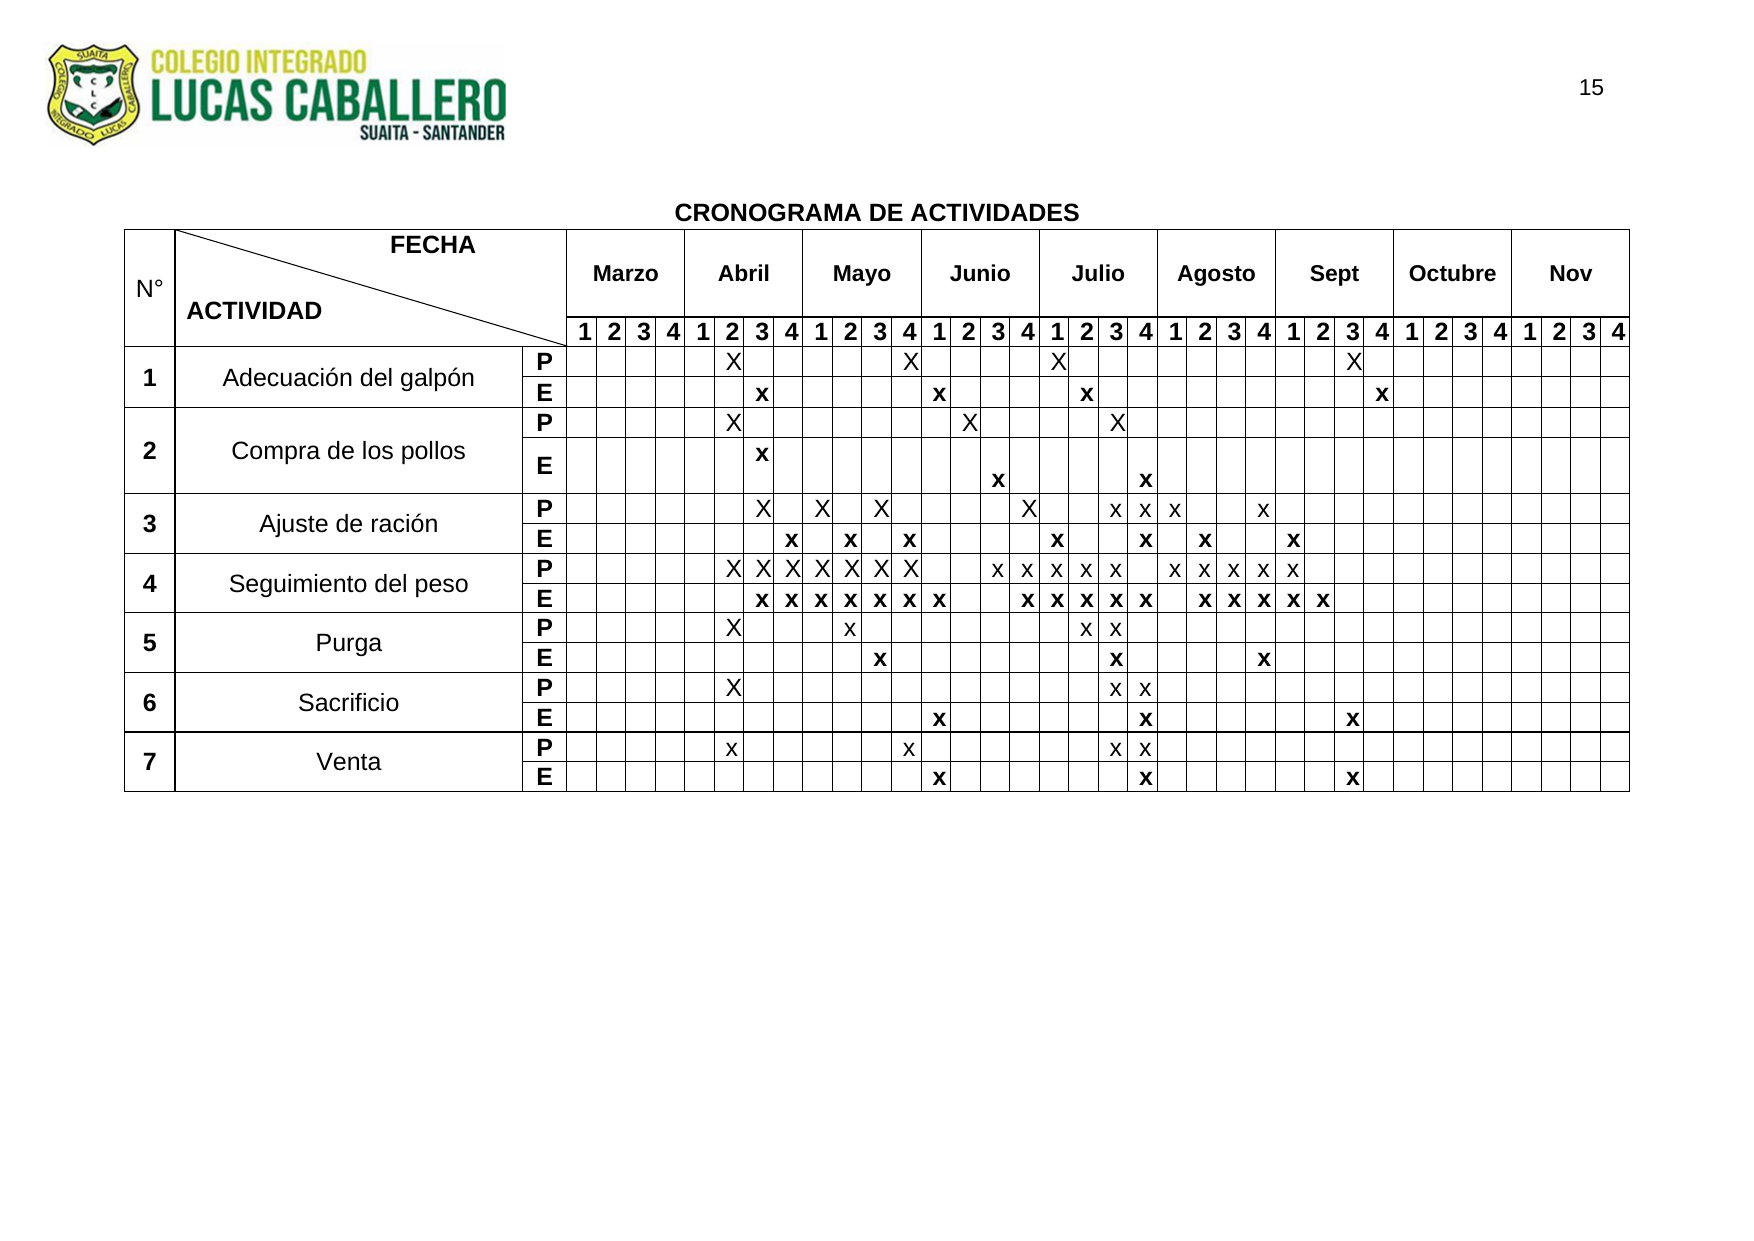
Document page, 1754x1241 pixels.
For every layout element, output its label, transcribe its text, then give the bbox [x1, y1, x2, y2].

table_cell [1453, 673, 1482, 702]
table_cell x [1276, 554, 1304, 582]
table_cell [597, 762, 625, 791]
table_cell [1040, 438, 1068, 493]
table_cell [862, 377, 891, 407]
table_cell [685, 613, 714, 642]
table_cell [1364, 703, 1393, 731]
table_cell 4 [1601, 318, 1629, 346]
table_cell [1601, 673, 1629, 702]
table_cell x [1128, 673, 1157, 702]
table_cell [1483, 524, 1511, 553]
table_cell [1246, 613, 1275, 642]
table_cell x [833, 524, 861, 553]
table_cell [1512, 377, 1541, 407]
table_cell x [774, 584, 802, 612]
table_cell [981, 584, 1009, 612]
table_cell x [833, 613, 861, 642]
table_cell [892, 673, 921, 702]
table_cell [1158, 524, 1186, 553]
table_cell [922, 524, 950, 553]
table_cell [1512, 554, 1541, 582]
table_cell [1601, 762, 1629, 791]
table_cell 3 [862, 318, 891, 346]
table_cell [1158, 733, 1186, 761]
table_cell [1069, 524, 1098, 553]
table_cell [685, 554, 714, 582]
table_cell x [1128, 762, 1157, 791]
table_cell [803, 377, 832, 407]
table_cell [744, 613, 773, 642]
table_cell [951, 584, 980, 612]
table_cell [626, 673, 655, 702]
table_cell [567, 408, 596, 437]
table_cell [803, 673, 832, 702]
table_cell [1305, 408, 1334, 437]
table_cell [1158, 703, 1186, 731]
table_cell [1542, 762, 1570, 791]
table_cell [1010, 377, 1039, 407]
table_cell [1364, 733, 1393, 761]
table_cell [744, 408, 773, 437]
table_cell [951, 703, 980, 731]
table_cell [1335, 408, 1363, 437]
table_cell [892, 377, 921, 407]
table_cell [1335, 377, 1363, 407]
table_cell X [833, 554, 861, 582]
table_cell [892, 408, 921, 437]
table_cell [1364, 408, 1393, 437]
table_cell [1010, 673, 1039, 702]
table_cell [922, 408, 950, 437]
table_cell [774, 494, 802, 523]
table_cell [774, 613, 802, 642]
table_cell X [1040, 347, 1068, 376]
table_cell [1187, 673, 1216, 702]
table_cell [656, 673, 684, 702]
table_cell [656, 408, 684, 437]
table_cell [685, 377, 714, 407]
table_cell [1217, 377, 1245, 407]
table_cell Sacrificio [176, 673, 522, 731]
table_cell [626, 377, 655, 407]
table_cell [1424, 438, 1452, 493]
table_cell X [1099, 408, 1127, 437]
table_cell [1424, 408, 1452, 437]
table_cell [1601, 613, 1629, 642]
table_cell x [1187, 554, 1216, 582]
table_cell [892, 643, 921, 672]
table_cell 4 [125, 554, 174, 612]
table_cell [1069, 494, 1098, 523]
table_cell [1187, 377, 1216, 407]
table_cell [862, 733, 891, 761]
table_cell 7 [125, 733, 174, 791]
table_cell x [1335, 762, 1363, 791]
table_cell [833, 762, 861, 791]
table_cell [1276, 703, 1304, 731]
table_cell X [774, 554, 802, 582]
table_cell x [1040, 584, 1068, 612]
table_cell [803, 733, 832, 761]
table_cell 2 [1187, 318, 1216, 346]
table_cell 3 [1571, 318, 1600, 346]
table_cell x [1128, 494, 1157, 523]
table_cell E [523, 703, 566, 731]
table_cell x [1246, 643, 1275, 672]
table_cell E [523, 762, 566, 791]
table_cell [1010, 733, 1039, 761]
table_cell [1069, 762, 1098, 791]
table_cell x [744, 377, 773, 407]
table_cell [1512, 673, 1541, 702]
table_cell [1453, 494, 1482, 523]
table_cell [567, 733, 596, 761]
table_cell x [1246, 554, 1275, 582]
table_cell X [715, 613, 743, 642]
table_cell 3 [1217, 318, 1245, 346]
table_cell [1276, 733, 1304, 761]
table_cell [1542, 584, 1570, 612]
table_cell [1335, 613, 1363, 642]
table_cell [1424, 347, 1452, 376]
table_cell [715, 643, 743, 672]
table_cell [803, 643, 832, 672]
table_cell [656, 762, 684, 791]
table_cell x [892, 524, 921, 553]
table_cell [685, 733, 714, 761]
table_cell [1364, 438, 1393, 493]
table_cell [685, 673, 714, 702]
table_cell [656, 584, 684, 612]
table_cell [774, 733, 802, 761]
table_header Sept [1276, 230, 1393, 316]
table_cell [1335, 584, 1363, 612]
table_cell [1394, 762, 1423, 791]
table_cell [1364, 673, 1393, 702]
table_cell [715, 762, 743, 791]
table_cell [744, 524, 773, 553]
table_cell 1 [803, 318, 832, 346]
table_cell 4 [1483, 318, 1511, 346]
table_cell [1069, 673, 1098, 702]
table_cell [1453, 524, 1482, 553]
table_cell [685, 703, 714, 731]
table_cell [1246, 377, 1275, 407]
table_cell [1128, 408, 1157, 437]
table_cell [1187, 643, 1216, 672]
table_cell x [922, 377, 950, 407]
table_header Julio [1040, 230, 1157, 316]
table_cell [1483, 494, 1511, 523]
table_cell [1069, 408, 1098, 437]
table_cell [981, 613, 1009, 642]
table_cell [715, 438, 743, 493]
table_cell [1394, 733, 1423, 761]
table_cell [1601, 438, 1629, 493]
table_cell [1453, 703, 1482, 731]
table_cell [1512, 643, 1541, 672]
table_cell [981, 643, 1009, 672]
table_cell P [523, 554, 566, 582]
table_header Mayo [803, 230, 921, 316]
table_cell P [523, 673, 566, 702]
table_cell [1335, 643, 1363, 672]
table_cell [1305, 703, 1334, 731]
table_header FECHA ACTIVIDAD [182, 230, 566, 344]
table_cell [1483, 673, 1511, 702]
table_cell [1571, 643, 1600, 672]
table_cell [1069, 643, 1098, 672]
table_cell [981, 494, 1009, 523]
table_cell [1394, 673, 1423, 702]
table_cell [833, 377, 861, 407]
table_cell [1010, 438, 1039, 493]
table_cell [1364, 643, 1393, 672]
table_cell [597, 524, 625, 553]
table_cell [567, 613, 596, 642]
table_cell [862, 613, 891, 642]
table_cell [1158, 673, 1186, 702]
table_cell [833, 703, 861, 731]
table_cell [1187, 733, 1216, 761]
table_cell [744, 673, 773, 702]
table_cell [597, 347, 625, 376]
table_cell x [1099, 613, 1127, 642]
table_cell E [523, 584, 566, 612]
table_cell [1483, 733, 1511, 761]
table_cell [1483, 554, 1511, 582]
table_cell [1246, 408, 1275, 437]
table_cell [981, 408, 1009, 437]
table_cell 3 [981, 318, 1009, 346]
table_cell [892, 438, 921, 493]
table_cell [1305, 613, 1334, 642]
table_cell [1394, 494, 1423, 523]
table_cell 4 [1128, 318, 1157, 346]
table_cell 4 [774, 318, 802, 346]
table_cell [1305, 733, 1334, 761]
table_cell [1601, 643, 1629, 672]
table_cell [1571, 762, 1600, 791]
table_cell [626, 408, 655, 437]
table_cell [1512, 524, 1541, 553]
table_cell [1099, 703, 1127, 731]
table_cell [1424, 643, 1452, 672]
table_cell [922, 733, 950, 761]
table_cell [1158, 438, 1186, 493]
table_cell 1 [685, 318, 714, 346]
table_cell X [715, 673, 743, 702]
table_cell x [1276, 524, 1304, 553]
table_cell [1453, 643, 1482, 672]
table_cell [1040, 762, 1068, 791]
table_cell x [1217, 584, 1245, 612]
table_cell 3 [1453, 318, 1482, 346]
table_cell [951, 494, 980, 523]
table_cell [774, 703, 802, 731]
table_cell [1158, 584, 1186, 612]
table_cell [1305, 494, 1334, 523]
table_cell [1542, 703, 1570, 731]
table_cell Adecuación del galpón [176, 347, 522, 407]
table_cell [774, 347, 802, 376]
table_cell [892, 762, 921, 791]
table_cell 4 [1246, 318, 1275, 346]
table_cell 1 [1394, 318, 1423, 346]
table_cell Purga [176, 613, 522, 672]
table_cell [1601, 524, 1629, 553]
table_cell [744, 643, 773, 672]
table_cell x [1010, 554, 1039, 582]
table_cell x [1187, 584, 1216, 612]
table_cell x [892, 584, 921, 612]
table_cell [1128, 377, 1157, 407]
table_cell [1276, 408, 1304, 437]
table_cell [1424, 377, 1452, 407]
table_cell [1512, 762, 1541, 791]
table_cell x [1099, 584, 1127, 612]
table_cell [567, 347, 596, 376]
table_cell 2 [1424, 318, 1452, 346]
table_cell [1424, 703, 1452, 731]
table_cell [1453, 377, 1482, 407]
table_cell [715, 377, 743, 407]
table_cell [1040, 377, 1068, 407]
table_cell 4 [1010, 318, 1039, 346]
table_cell X [1010, 494, 1039, 523]
table_cell X [744, 494, 773, 523]
table_cell [1483, 613, 1511, 642]
table_cell X [862, 554, 891, 582]
table_cell [1276, 613, 1304, 642]
table_cell [1542, 377, 1570, 407]
table_cell [951, 762, 980, 791]
table_cell [1069, 733, 1098, 761]
table_cell [1040, 613, 1068, 642]
table_cell [1246, 347, 1275, 376]
table_cell [862, 673, 891, 702]
table_cell x [1069, 554, 1098, 582]
table_cell 1 [1276, 318, 1304, 346]
table_cell x [862, 643, 891, 672]
table_cell [626, 438, 655, 493]
table_cell [1483, 377, 1511, 407]
table_cell [1542, 524, 1570, 553]
table_cell [656, 643, 684, 672]
table_cell [1571, 408, 1600, 437]
table_cell [833, 673, 861, 702]
table_cell [981, 524, 1009, 553]
table_cell [1158, 347, 1186, 376]
subtitle CRONOGRAMA DE ACTIVIDADES [150, 198, 1604, 226]
table_cell [774, 438, 802, 493]
table_cell 1 [567, 318, 596, 346]
table_cell [1453, 408, 1482, 437]
table_cell x [1246, 494, 1275, 523]
table_cell [1305, 377, 1334, 407]
table_cell x [715, 733, 743, 761]
table_cell [1305, 438, 1334, 493]
table_cell [1542, 733, 1570, 761]
table_cell [1364, 494, 1393, 523]
table_cell [1010, 408, 1039, 437]
table_cell x [892, 733, 921, 761]
table_cell [656, 377, 684, 407]
table_cell 2 [833, 318, 861, 346]
table_cell [656, 703, 684, 731]
table_cell x [744, 438, 773, 493]
table_cell [1394, 554, 1423, 582]
table_cell [685, 643, 714, 672]
table_cell E [523, 377, 566, 407]
table_cell [1394, 438, 1423, 493]
table_cell x [981, 438, 1009, 493]
table_cell [1010, 613, 1039, 642]
table_cell [685, 347, 714, 376]
table_cell [1158, 762, 1186, 791]
table_cell X [715, 408, 743, 437]
table_cell [1394, 613, 1423, 642]
table_cell [1158, 613, 1186, 642]
table_cell X [715, 347, 743, 376]
table_cell 2 [597, 318, 625, 346]
table_cell x [1099, 494, 1127, 523]
table_cell [744, 347, 773, 376]
table_cell [1187, 613, 1216, 642]
table_cell [1217, 673, 1245, 702]
table_cell [1187, 494, 1216, 523]
table_cell [1601, 377, 1629, 407]
table_cell 2 [125, 408, 174, 493]
table_cell 2 [951, 318, 980, 346]
table_cell [774, 408, 802, 437]
table_cell x [744, 584, 773, 612]
table_cell [1453, 762, 1482, 791]
table_cell [1335, 554, 1363, 582]
table_cell [626, 703, 655, 731]
table_cell [922, 494, 950, 523]
table_cell [1542, 438, 1570, 493]
table_cell [1305, 524, 1334, 553]
table_cell [1542, 643, 1570, 672]
table_header FECHA ACTIVIDAD [176, 231, 561, 346]
table_cell [1394, 584, 1423, 612]
table_cell [1305, 762, 1334, 791]
table_cell [1217, 703, 1245, 731]
table_cell [1069, 347, 1098, 376]
table_cell [1483, 347, 1511, 376]
table_cell [1364, 347, 1393, 376]
table_cell [1069, 703, 1098, 731]
table_cell [1335, 438, 1363, 493]
table_cell [567, 554, 596, 582]
table_cell [803, 438, 832, 493]
table_cell [981, 673, 1009, 702]
table_header Octubre [1394, 230, 1511, 316]
table_cell [1571, 377, 1600, 407]
table_cell [1099, 762, 1127, 791]
table_cell [1305, 347, 1334, 376]
table_cell [1246, 762, 1275, 791]
table_cell [803, 347, 832, 376]
table_cell X [1335, 347, 1363, 376]
table_cell 1 [922, 318, 950, 346]
table_cell [862, 762, 891, 791]
table_cell [862, 438, 891, 493]
table_cell [803, 524, 832, 553]
table_cell [981, 733, 1009, 761]
table_cell [1187, 438, 1216, 493]
table_cell [1010, 524, 1039, 553]
table_cell X [744, 554, 773, 582]
table_cell [1246, 703, 1275, 731]
table_cell [744, 703, 773, 731]
table_cell [1571, 524, 1600, 553]
table_cell [597, 438, 625, 493]
table_cell [833, 733, 861, 761]
table_cell [597, 554, 625, 582]
table_cell x [1128, 733, 1157, 761]
table_cell [1364, 584, 1393, 612]
table_cell [1512, 703, 1541, 731]
table_cell [803, 703, 832, 731]
table_cell [567, 438, 596, 493]
table_cell x [1069, 377, 1098, 407]
table_cell [1276, 643, 1304, 672]
table_cell Compra de los pollos [176, 408, 522, 493]
table_cell x [1069, 613, 1098, 642]
table_cell [1394, 347, 1423, 376]
table_cell 1 [1040, 318, 1068, 346]
table_cell [656, 733, 684, 761]
table_cell x [922, 762, 950, 791]
table_cell x [833, 584, 861, 612]
table_cell [1128, 554, 1157, 582]
table_cell [715, 584, 743, 612]
table_cell [1128, 643, 1157, 672]
table_cell [862, 703, 891, 731]
table_cell [951, 347, 980, 376]
table_cell 1 [125, 347, 174, 407]
table_cell 5 [125, 613, 174, 672]
table_cell [1483, 703, 1511, 731]
table_cell [715, 703, 743, 731]
table_cell [951, 643, 980, 672]
table_cell [922, 347, 950, 376]
table_cell [1571, 554, 1600, 582]
table_cell [892, 703, 921, 731]
table_cell x [1187, 524, 1216, 553]
table_header Marzo [567, 230, 684, 316]
table_cell [922, 673, 950, 702]
table_cell [1424, 554, 1452, 582]
table_cell [1483, 438, 1511, 493]
table_cell 6 [125, 673, 174, 731]
table_cell [656, 524, 684, 553]
table_cell [1099, 524, 1127, 553]
table_cell [626, 524, 655, 553]
table_header Junio [922, 230, 1039, 316]
table_cell [981, 347, 1009, 376]
table_cell [656, 494, 684, 523]
table_cell 2 [1069, 318, 1098, 346]
table_cell [1128, 613, 1157, 642]
table_cell [597, 584, 625, 612]
table_cell [597, 643, 625, 672]
table_cell [626, 762, 655, 791]
table_header N° [125, 230, 174, 346]
table_cell [597, 377, 625, 407]
table_cell [774, 762, 802, 791]
table_cell x [1158, 494, 1186, 523]
table_cell [951, 673, 980, 702]
table_cell [1601, 408, 1629, 437]
table_cell [567, 377, 596, 407]
table_cell [1276, 673, 1304, 702]
table_cell x [1099, 673, 1127, 702]
table_cell X [892, 554, 921, 582]
table_cell [656, 554, 684, 582]
table_cell X [715, 554, 743, 582]
table_cell [1128, 347, 1157, 376]
table_cell Venta [176, 733, 522, 791]
table_cell [1040, 494, 1068, 523]
table_cell [1246, 524, 1275, 553]
table_cell [1069, 438, 1098, 493]
table_cell [1394, 377, 1423, 407]
table_cell [1187, 347, 1216, 376]
table_cell x [922, 703, 950, 731]
table_cell [597, 703, 625, 731]
table_cell P [523, 733, 566, 761]
table_cell [1542, 347, 1570, 376]
table_cell [1217, 408, 1245, 437]
table_cell [833, 347, 861, 376]
table_cell [1512, 733, 1541, 761]
table_cell [567, 584, 596, 612]
table_cell x [774, 524, 802, 553]
table_cell [862, 347, 891, 376]
table_cell [1217, 494, 1245, 523]
table_cell [1305, 673, 1334, 702]
table_cell [803, 762, 832, 791]
table_cell x [1305, 584, 1334, 612]
table_cell x [1364, 377, 1393, 407]
table_cell [685, 584, 714, 612]
table_cell [1364, 613, 1393, 642]
table_cell 4 [892, 318, 921, 346]
table_cell [1571, 494, 1600, 523]
table_cell [1542, 613, 1570, 642]
table_cell 3 [125, 494, 174, 553]
table_cell x [1040, 554, 1068, 582]
table_cell [715, 524, 743, 553]
table_cell [1571, 703, 1600, 731]
table_cell [892, 613, 921, 642]
table_cell [1335, 733, 1363, 761]
table_cell [892, 494, 921, 523]
table_cell [597, 613, 625, 642]
table_cell [1424, 733, 1452, 761]
table_cell 4 [1364, 318, 1393, 346]
table_cell [1246, 438, 1275, 493]
table_cell [626, 347, 655, 376]
table_cell [1099, 347, 1127, 376]
table_cell [1571, 673, 1600, 702]
table_cell X [951, 408, 980, 437]
table_cell [803, 613, 832, 642]
table_cell [1276, 377, 1304, 407]
table_cell [597, 408, 625, 437]
table_cell [1364, 554, 1393, 582]
table_cell [951, 524, 980, 553]
table_header Nov [1512, 230, 1629, 316]
table_cell [567, 524, 596, 553]
table_cell [981, 377, 1009, 407]
table_cell x [1128, 524, 1157, 553]
table_cell x [1099, 733, 1127, 761]
table_cell [1010, 703, 1039, 731]
table_cell [1187, 703, 1216, 731]
table_cell [1571, 733, 1600, 761]
table_cell [1335, 673, 1363, 702]
table_cell [1424, 494, 1452, 523]
table_cell [1246, 673, 1275, 702]
table_cell [597, 494, 625, 523]
table_cell [1453, 347, 1482, 376]
table_cell [1187, 762, 1216, 791]
table_cell [626, 554, 655, 582]
table_cell [1305, 643, 1334, 672]
table_cell X [862, 494, 891, 523]
table_cell [922, 438, 950, 493]
table_cell [922, 613, 950, 642]
table_cell [774, 643, 802, 672]
table_cell [1246, 733, 1275, 761]
table_cell [685, 438, 714, 493]
table_cell x [1099, 643, 1127, 672]
table_cell [1512, 438, 1541, 493]
table_cell [1335, 494, 1363, 523]
table_cell [951, 438, 980, 493]
table_cell [833, 643, 861, 672]
table_cell P [523, 408, 566, 437]
table_cell [951, 613, 980, 642]
table_cell [1099, 438, 1127, 493]
table_cell [626, 613, 655, 642]
table_cell [951, 733, 980, 761]
table_cell 3 [1335, 318, 1363, 346]
table_cell [685, 524, 714, 553]
table_cell 2 [1305, 318, 1334, 346]
table_cell [1099, 377, 1127, 407]
table_cell [1040, 673, 1068, 702]
table_cell [715, 494, 743, 523]
table_cell [1601, 347, 1629, 376]
table_cell [922, 554, 950, 582]
table_cell [1542, 408, 1570, 437]
table_cell x [981, 554, 1009, 582]
table_cell [567, 762, 596, 791]
table_cell P [523, 347, 566, 376]
table_cell [744, 733, 773, 761]
table_cell [1424, 524, 1452, 553]
table_cell [1276, 762, 1304, 791]
table_cell 2 [1542, 318, 1570, 346]
table_cell [1453, 438, 1482, 493]
table_cell [567, 703, 596, 731]
table_cell [626, 733, 655, 761]
table_cell 3 [1099, 318, 1127, 346]
table_cell x [1128, 703, 1157, 731]
table_cell [981, 762, 1009, 791]
table_cell x [862, 584, 891, 612]
table_cell E [523, 524, 566, 553]
table_cell [1364, 762, 1393, 791]
table_cell E [523, 643, 566, 672]
table_cell [1571, 613, 1600, 642]
table_cell [774, 673, 802, 702]
table_cell [1571, 347, 1600, 376]
table_cell [1217, 733, 1245, 761]
table_cell [1158, 408, 1186, 437]
table_cell x [1010, 584, 1039, 612]
table_cell [1305, 554, 1334, 582]
table_cell [833, 494, 861, 523]
table_cell [1424, 673, 1452, 702]
table_cell x [1217, 554, 1245, 582]
table_cell 3 [744, 318, 773, 346]
table_cell [1158, 643, 1186, 672]
table_cell [1158, 377, 1186, 407]
table_cell [1542, 673, 1570, 702]
table_cell x [922, 584, 950, 612]
table_cell [1217, 438, 1245, 493]
table_cell [1601, 703, 1629, 731]
table_cell x [1128, 438, 1157, 493]
picture [44, 42, 506, 148]
table_cell [1040, 733, 1068, 761]
table_cell [1335, 524, 1363, 553]
table_cell [1542, 494, 1570, 523]
table_cell [1512, 613, 1541, 642]
table_cell [1512, 347, 1541, 376]
table_cell [1217, 643, 1245, 672]
table_cell [833, 438, 861, 493]
table_cell [1424, 584, 1452, 612]
table_cell x [803, 584, 832, 612]
table_cell [567, 673, 596, 702]
table_cell [597, 733, 625, 761]
table_cell Seguimiento del peso [176, 554, 522, 612]
table_cell 1 [1158, 318, 1186, 346]
table_cell [1217, 613, 1245, 642]
table_cell [833, 408, 861, 437]
table_cell X [892, 347, 921, 376]
table_cell [1453, 613, 1482, 642]
table_cell [1483, 643, 1511, 672]
table_cell [1571, 438, 1600, 493]
table_cell x [1246, 584, 1275, 612]
table_cell [1601, 494, 1629, 523]
table_cell [685, 494, 714, 523]
table_cell [1040, 643, 1068, 672]
table_cell [1276, 347, 1304, 376]
table_cell x [1099, 554, 1127, 582]
table_cell [1601, 733, 1629, 761]
table_cell [951, 377, 980, 407]
table_cell [1601, 584, 1629, 612]
table_cell [685, 762, 714, 791]
table_cell [1512, 494, 1541, 523]
table_cell [1394, 524, 1423, 553]
table_cell [656, 613, 684, 642]
table_cell [1483, 584, 1511, 612]
table_cell [1010, 762, 1039, 791]
table_cell x [1158, 554, 1186, 582]
table_cell [1601, 554, 1629, 582]
table_cell [1010, 347, 1039, 376]
table_cell [1453, 733, 1482, 761]
table_cell x [1335, 703, 1363, 731]
table_cell 1 [1512, 318, 1541, 346]
table_cell [1010, 643, 1039, 672]
table_cell [597, 673, 625, 702]
table_cell [1512, 408, 1541, 437]
table_cell [1394, 643, 1423, 672]
table_cell x [1128, 584, 1157, 612]
table_cell Ajuste de ración [176, 494, 522, 553]
table_cell 3 [626, 318, 655, 346]
table_cell [685, 408, 714, 437]
table_cell [1394, 703, 1423, 731]
table_cell [626, 584, 655, 612]
table_cell [626, 494, 655, 523]
table_cell [744, 762, 773, 791]
table_cell [1394, 408, 1423, 437]
table_cell [656, 347, 684, 376]
table_cell [862, 408, 891, 437]
table_cell [1483, 762, 1511, 791]
table_cell P [523, 613, 566, 642]
table_header Agosto [1158, 230, 1275, 316]
table_cell [1276, 494, 1304, 523]
table_cell x [1040, 524, 1068, 553]
table_cell [567, 643, 596, 672]
table_cell [1217, 347, 1245, 376]
table_cell [567, 494, 596, 523]
table_cell [1542, 554, 1570, 582]
table_cell X [803, 554, 832, 582]
table_cell [1453, 584, 1482, 612]
table_cell [656, 438, 684, 493]
table_cell x [1069, 584, 1098, 612]
table_header Abril [685, 230, 802, 316]
table_cell P [523, 494, 566, 523]
table_cell 4 [656, 318, 684, 346]
table_cell [1040, 703, 1068, 731]
table_cell [1483, 408, 1511, 437]
table_cell E [523, 438, 566, 493]
table_cell [981, 703, 1009, 731]
table_cell [774, 377, 802, 407]
table_cell [1187, 408, 1216, 437]
table_cell X [803, 494, 832, 523]
table_cell [1571, 584, 1600, 612]
table_cell [626, 643, 655, 672]
table_cell [1276, 438, 1304, 493]
table_cell [1424, 613, 1452, 642]
table_cell [1512, 584, 1541, 612]
table_cell [951, 554, 980, 582]
table_cell [922, 643, 950, 672]
table_cell [1040, 408, 1068, 437]
table_cell [803, 408, 832, 437]
table_cell [1217, 762, 1245, 791]
table_cell [1217, 524, 1245, 553]
table_cell [1364, 524, 1393, 553]
table_cell x [1276, 584, 1304, 612]
table_cell 2 [715, 318, 743, 346]
table_cell [1453, 554, 1482, 582]
table_cell [1424, 762, 1452, 791]
table_cell [862, 524, 891, 553]
